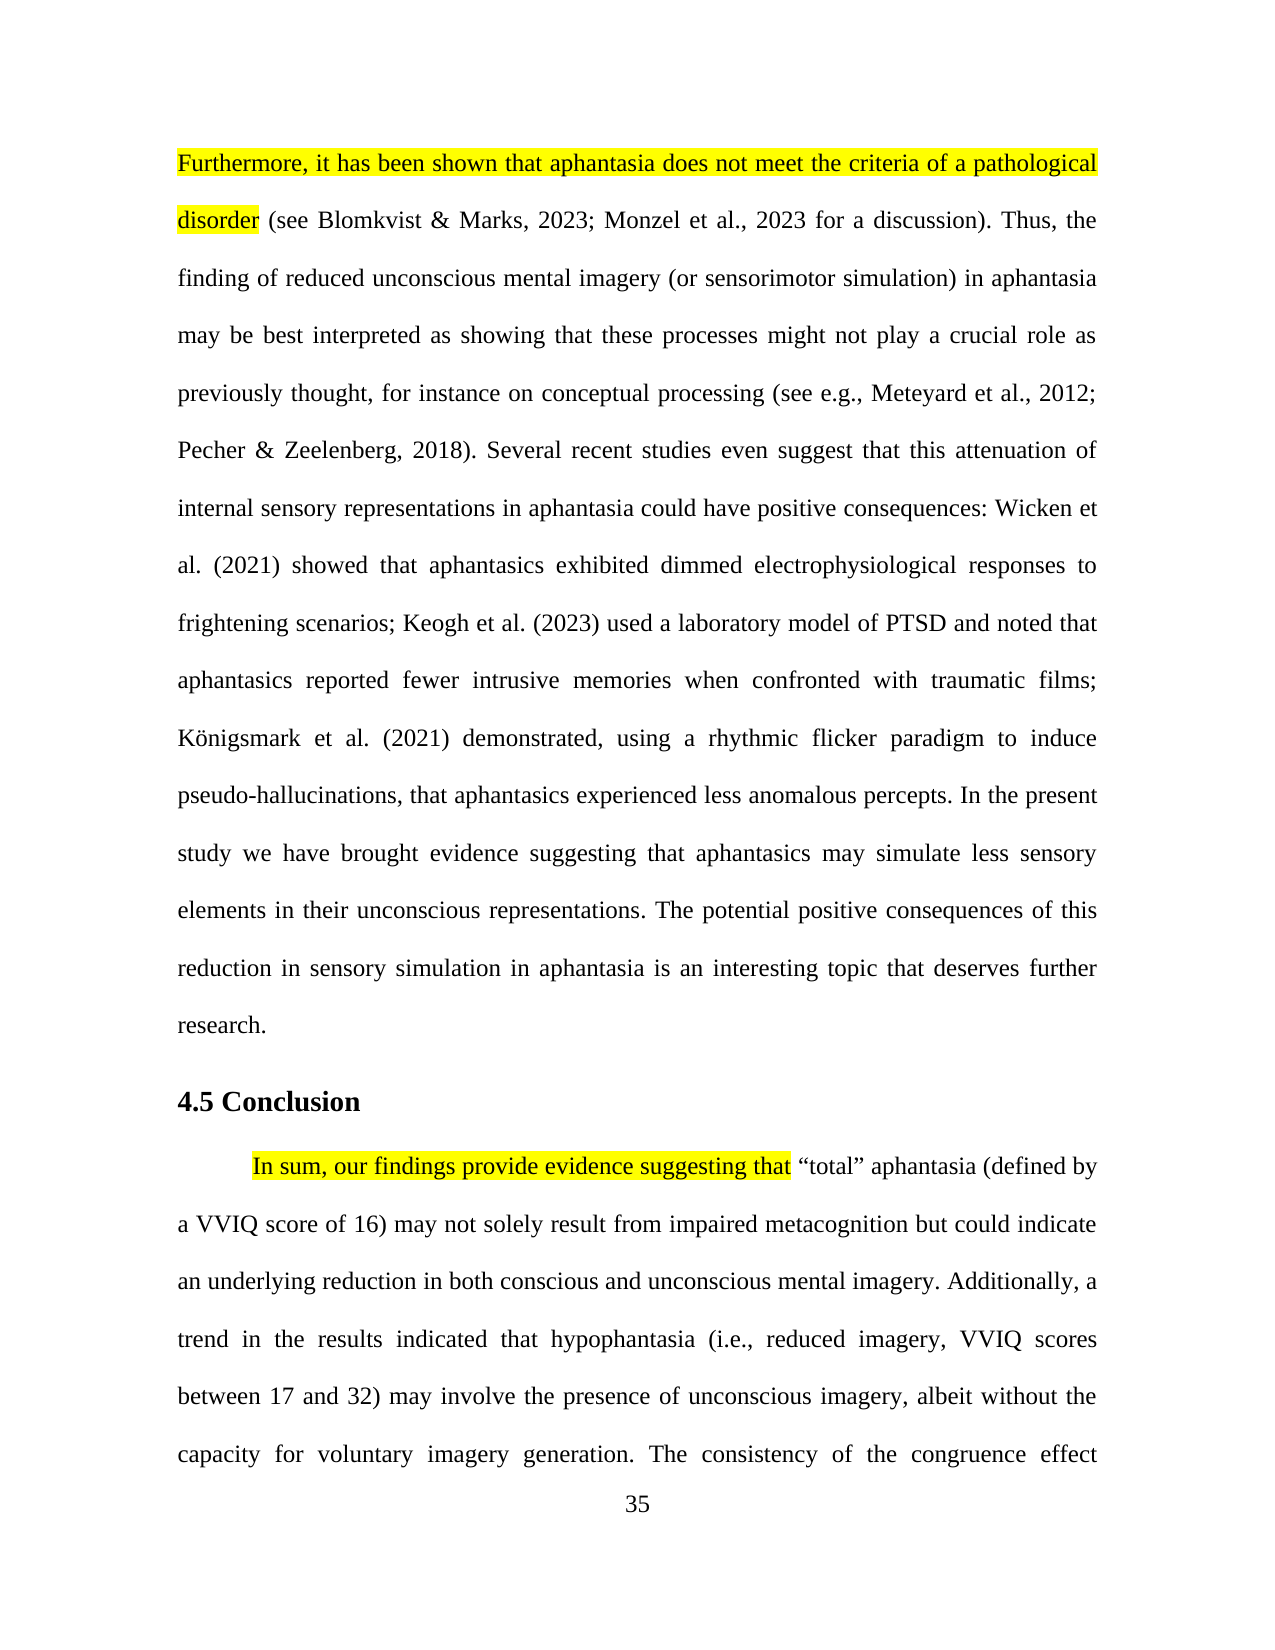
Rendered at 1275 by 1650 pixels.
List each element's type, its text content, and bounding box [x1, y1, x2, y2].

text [177, 1151, 1098, 1468]
subtitle 4.5 Conclusion [177, 1084, 1098, 1118]
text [177, 176, 1098, 1039]
